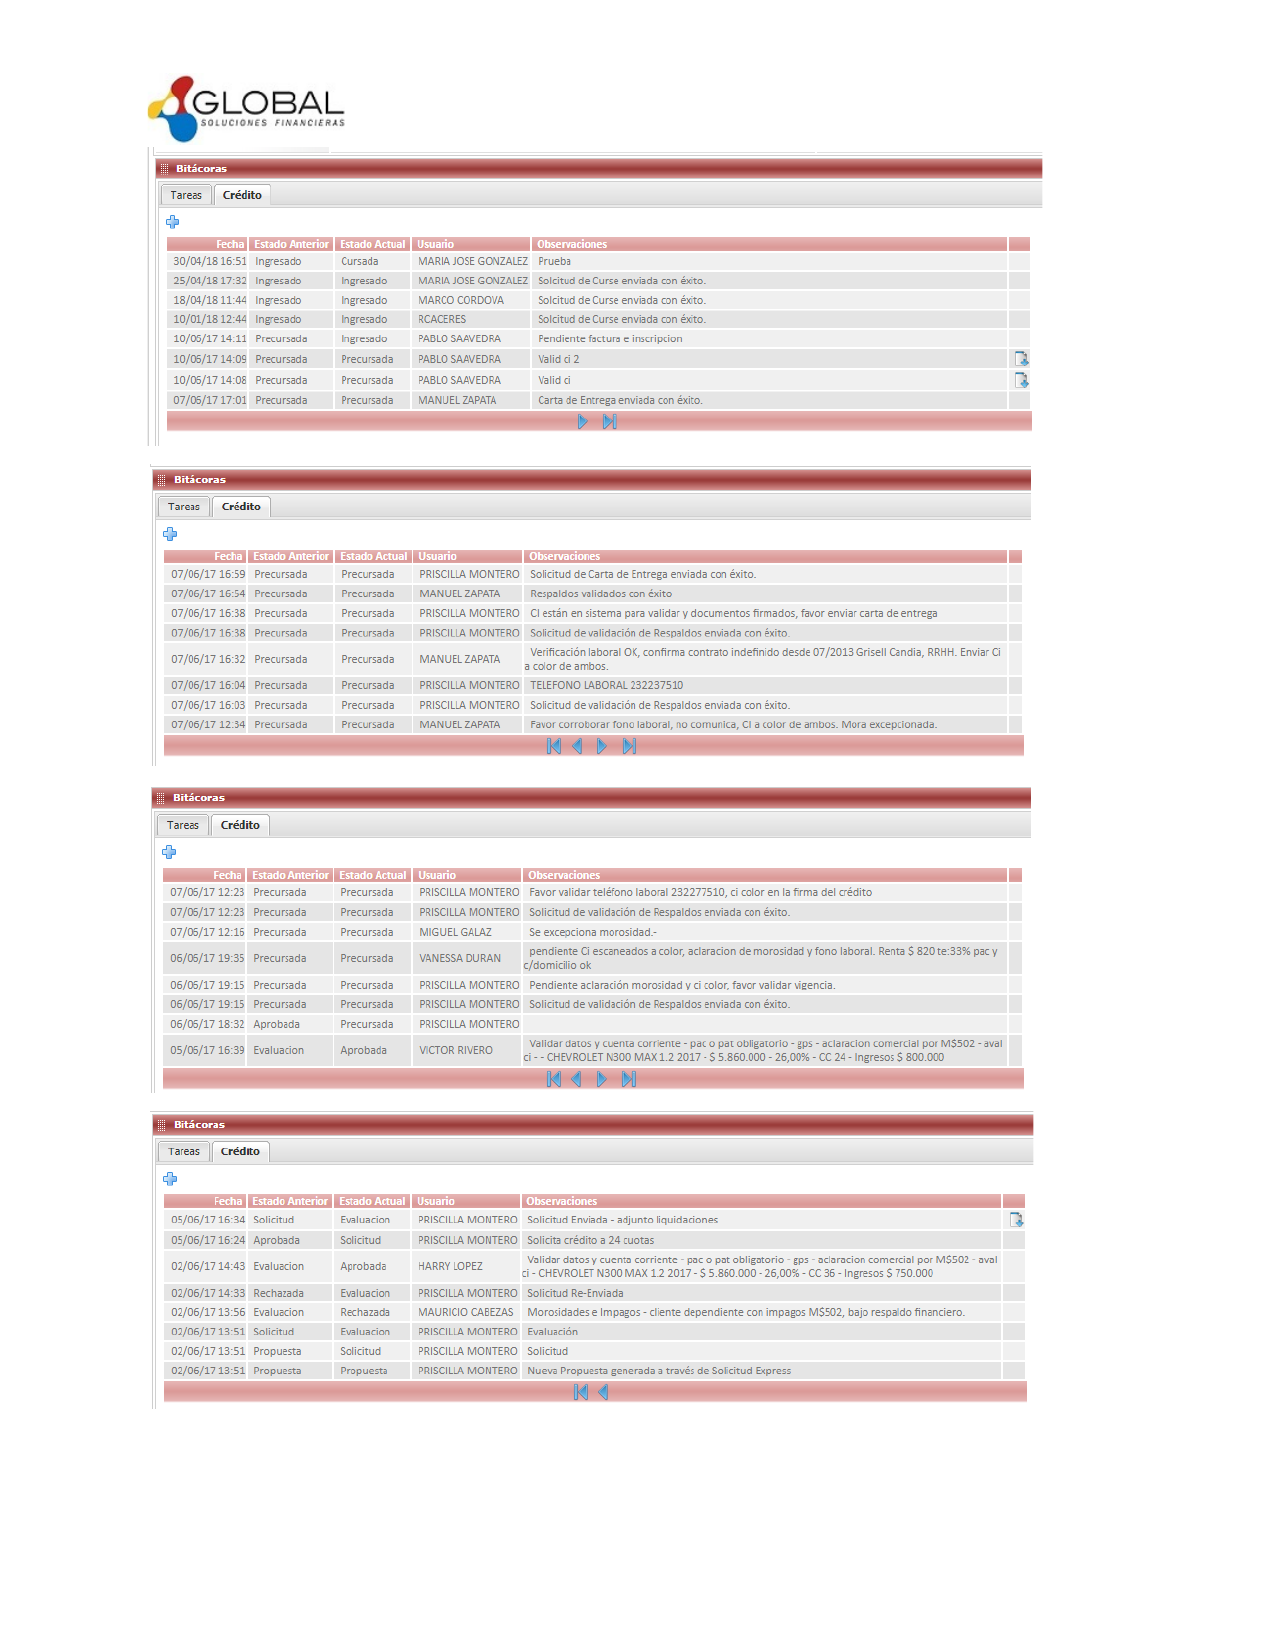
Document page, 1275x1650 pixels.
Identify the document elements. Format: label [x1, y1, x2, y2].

picture [147, 73, 1065, 145]
picture [147, 1111, 1034, 1409]
picture [147, 464, 1031, 766]
picture [147, 785, 1031, 1093]
picture [147, 147, 1043, 446]
